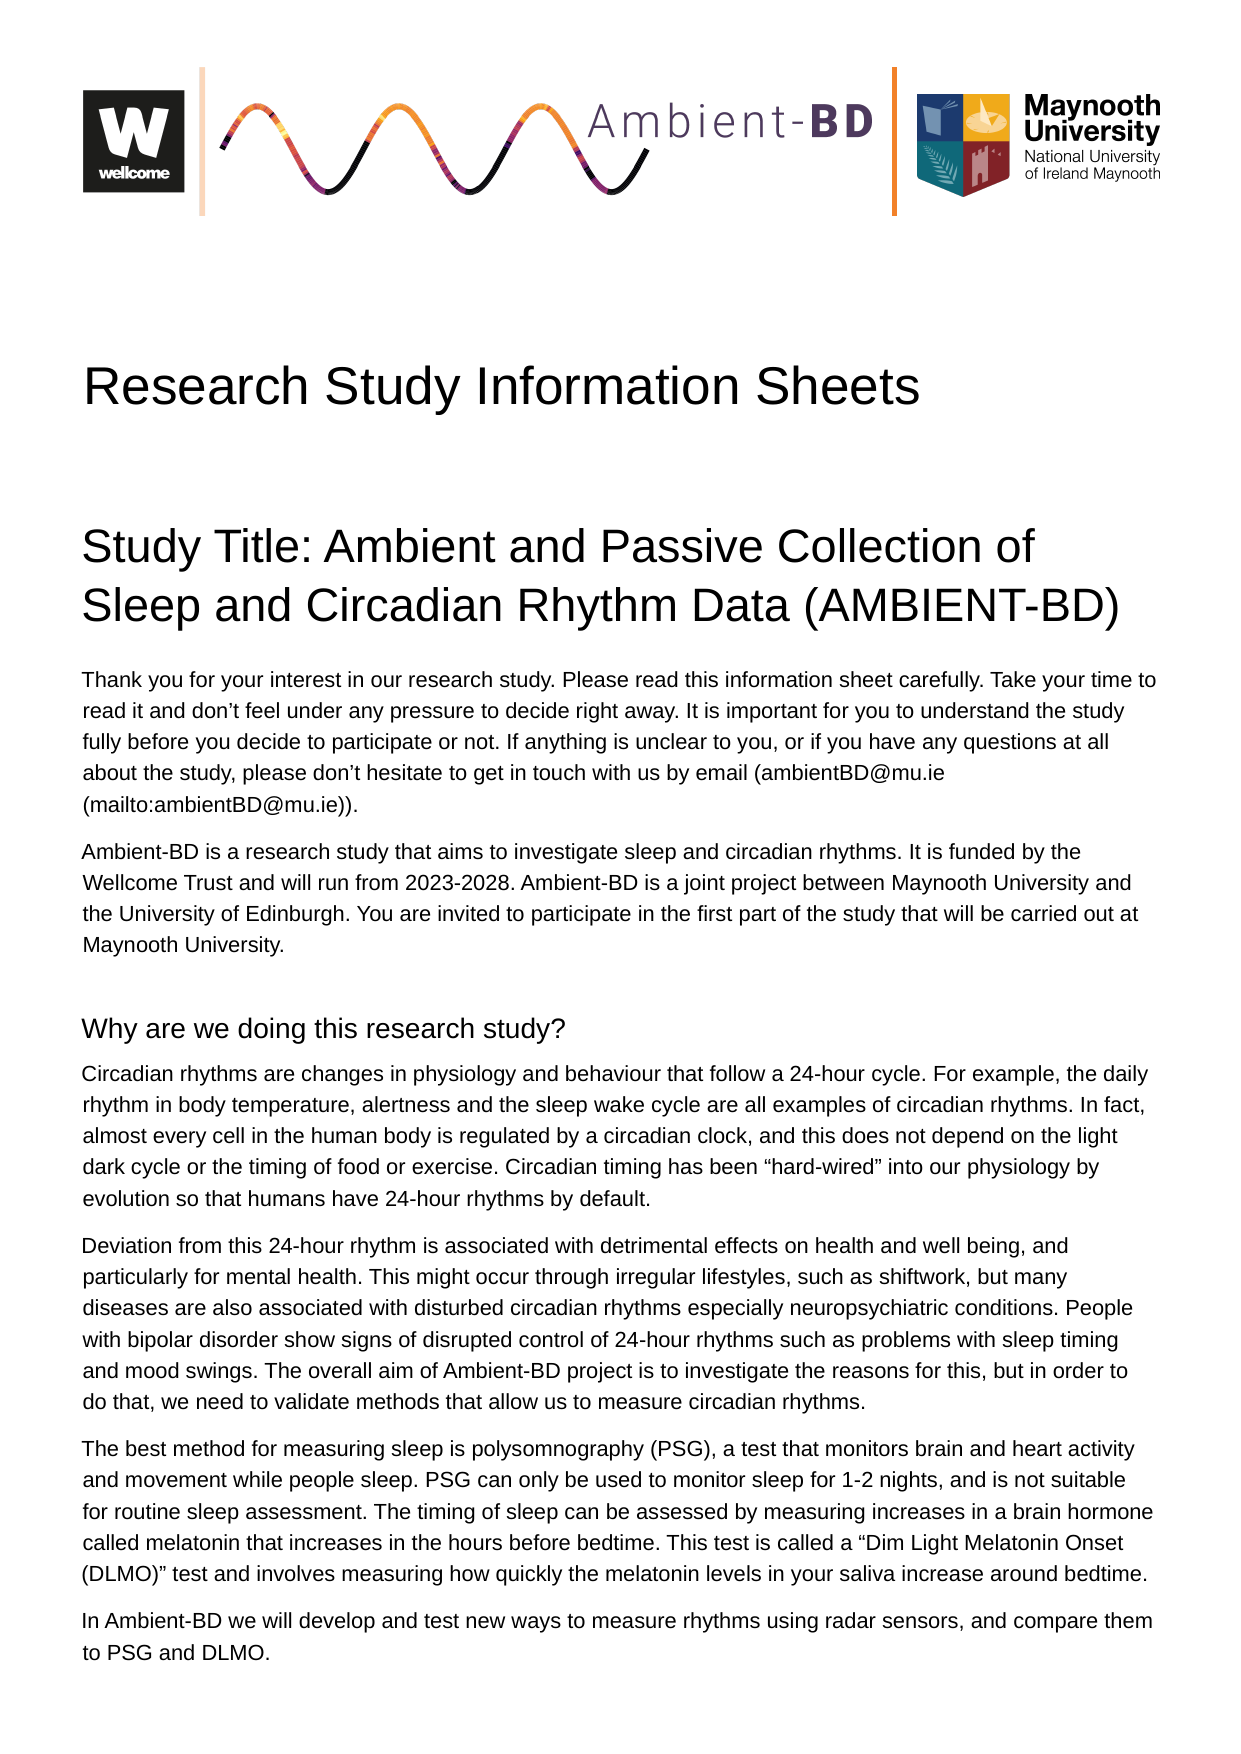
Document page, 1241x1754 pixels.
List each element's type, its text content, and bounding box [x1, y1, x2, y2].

picture [82, 66, 872, 216]
text In Ambient-BD we will develop and test new ways to measure rhythms using radar sensors, and compare them to PSG and DLMO. [81, 1608, 1158, 1665]
text Ambient-BD is a research study that aims to investigate sleep and circadian rhythms. It is funded by the Wellcome Trust and will run from 2023-2028. Ambient-BD is a joint project between Maynooth University and the University of Edinburgh. You are invited to participate in the first part of the study that will be carried out at Maynooth University. [81, 839, 1158, 958]
text Why are we doing this research study? [81, 1012, 1160, 1044]
text Thank you for your interest in our research study. Please read this information sheet carefully. Take your time to read it and don’t feel under any pressure to decide right away. It is important for you to understand the study fully before you decide to participate or not. If anything is unclear to you, or if you have any questions at all about the study, please don’t hesitate to get in touch with us by email (ambientBD@mu.ie (mailto:ambientBD@mu.ie)). [81, 666, 1158, 817]
text Study Title: Ambient and Passive Collection of [81, 519, 1160, 573]
text Research Study Information Sheets [83, 354, 1160, 416]
picture [917, 94, 1160, 197]
text (DLMO)” test and involves measuring how quickly the melatonin levels in your saliva increase around bedtime. [81, 1561, 1158, 1586]
text The best method for measuring sleep is polysomnography (PSG), a test that monitors brain and heart activity and movement while people sleep. PSG can only be used to monitor sleep for 1-2 nights, and is not suitable for routine sleep assessment. The timing of sleep can be assessed by measuring increases in a brain hormone called melatonin that increases in the hours before bedtime. This test is called a “Dim Light Melatonin Onset [81, 1436, 1158, 1555]
text Deviation from this 24-hour rhythm is associated with detrimental effects on health and well being, and particularly for mental health. This might occur through irregular lifestyles, such as shiftwork, but many diseases are also associated with disturbed circadian rhythms especially neuropsychiatric conditions. People with bipolar disorder show signs of disrupted control of 24-hour rhythms such as problems with sleep timing and mood swings. The overall aim of Ambient-BD project is to investigate the reasons for this, but in order to do that, we need to validate methods that allow us to measure circadian rhythms. [81, 1233, 1158, 1414]
text Sleep and Circadian Rhythm Data (AMBIENT-BD) [81, 577, 1160, 631]
text Circadian rhythms are changes in physiology and behaviour that follow a 24-hour cycle. For example, the daily rhythm in body temperature, alertness and the sleep wake cycle are all examples of circadian rhythms. In fact, almost every cell in the human body is regulated by a circadian clock, and this does not depend on the light dark cycle or the timing of food or exercise. Circadian timing has been “hard-wired” into our physiology by evolution so that humans have 24-hour rhythms by default. [81, 1061, 1158, 1211]
